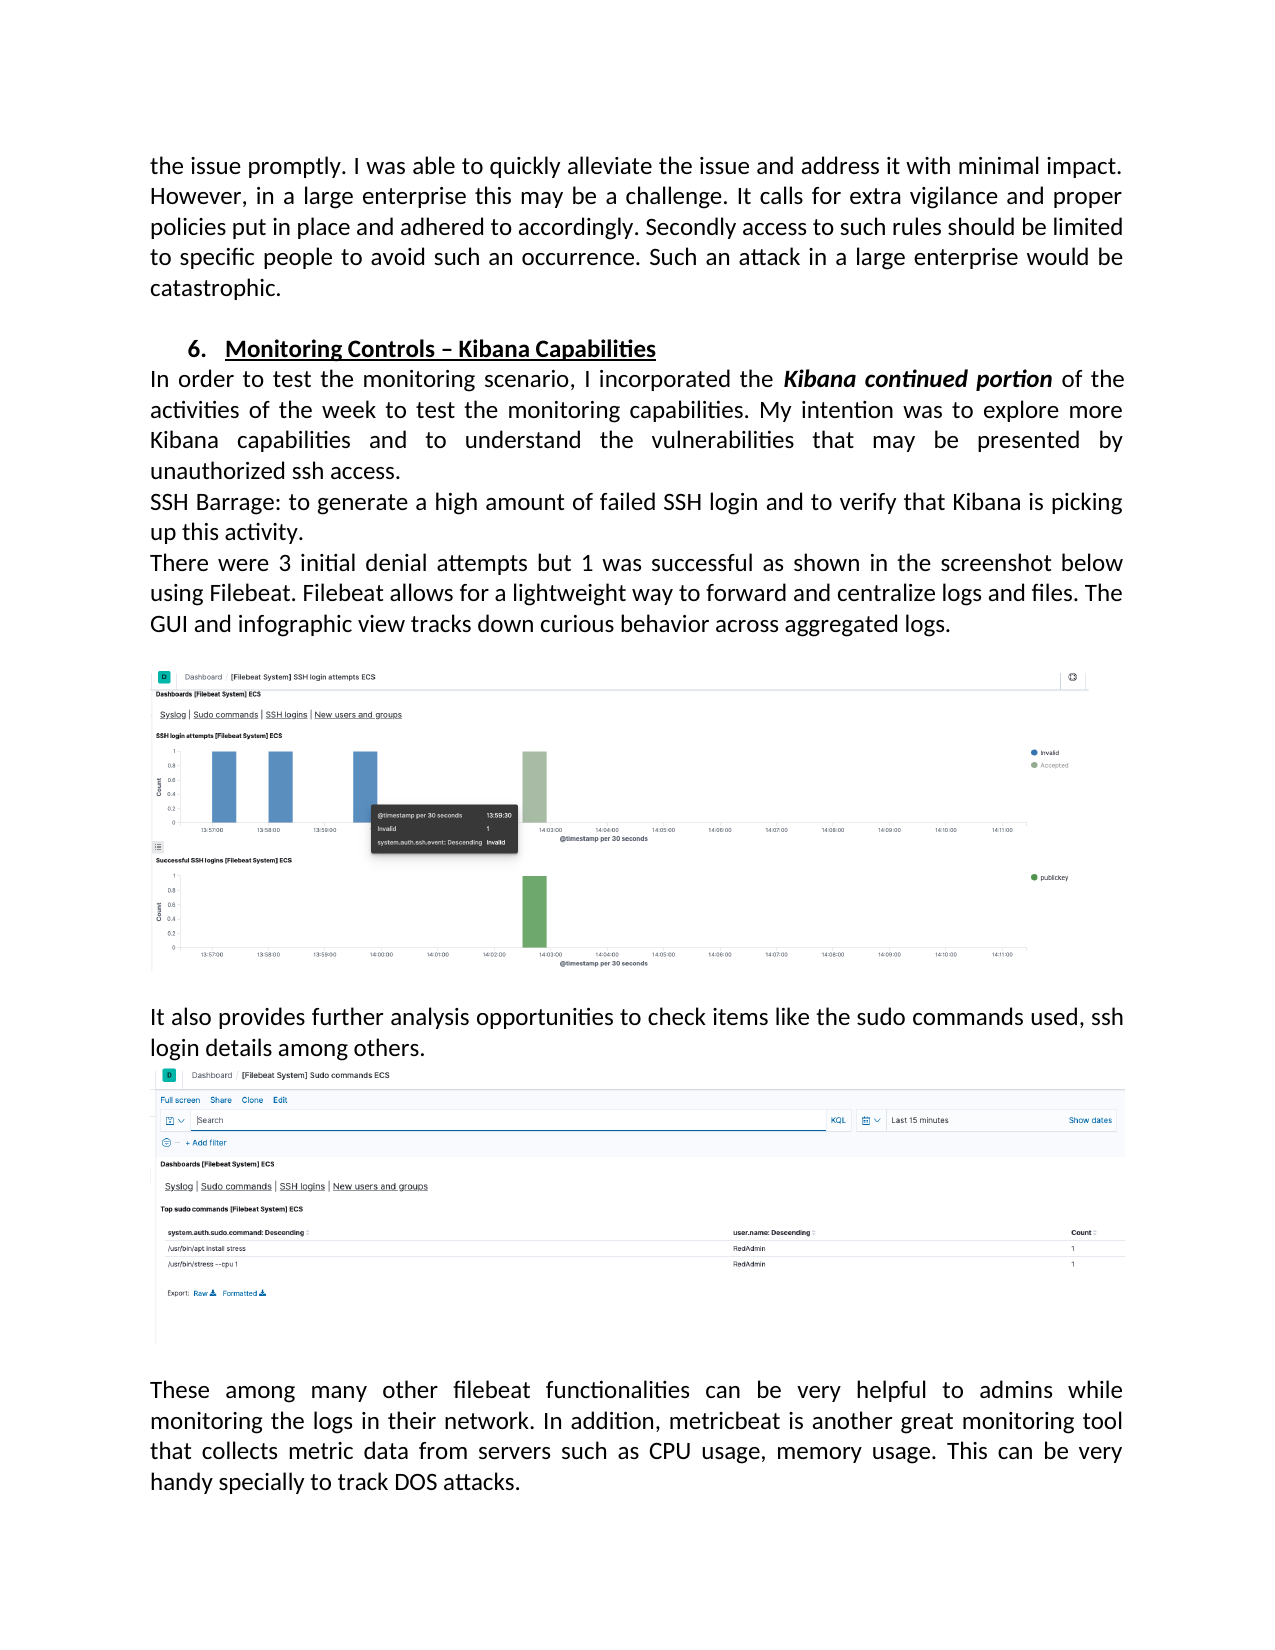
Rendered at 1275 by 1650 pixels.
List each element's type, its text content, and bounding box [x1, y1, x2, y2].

text In order to test the monitoring scenario, I incorporated the Kibana continued portion of the activities of the week to test the monitoring capabilities. My intention was to explore more Kibana capabilities and to understand the vulnerabilities that may be presented by unauthorized ssh access. [150, 364, 1125, 486]
text It also provides further analysis opportunities to check items like the sudo commands used, ssh login details among others. [150, 1001, 1125, 1062]
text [150, 150, 1125, 303]
picture [150, 1062, 1125, 1344]
text These among many other filebeat functionalities can be very helpful to admins while monitoring the logs in their network. In addition, metricbeat is another great monitoring tool that collects metric data from servers such as CPU usage, memory usage. This can be very handy specially to track DOS attacks. [150, 1374, 1125, 1496]
picture [150, 668, 1089, 971]
text There were 3 initial denial attempts but 1 was successful as shown in the screenshot below using Filebeat. Filebeat allows for a lightweight way to forward and centralize logs and files. The GUI and infographic view tracks down curious behavior across aggregated logs. [150, 547, 1125, 638]
list Monitoring Controls – Kibana Capabilities [187, 333, 1125, 364]
text SSH Barrage: to generate a high amount of failed SSH login and to verify that Kibana is picking up this activity. [150, 486, 1125, 547]
